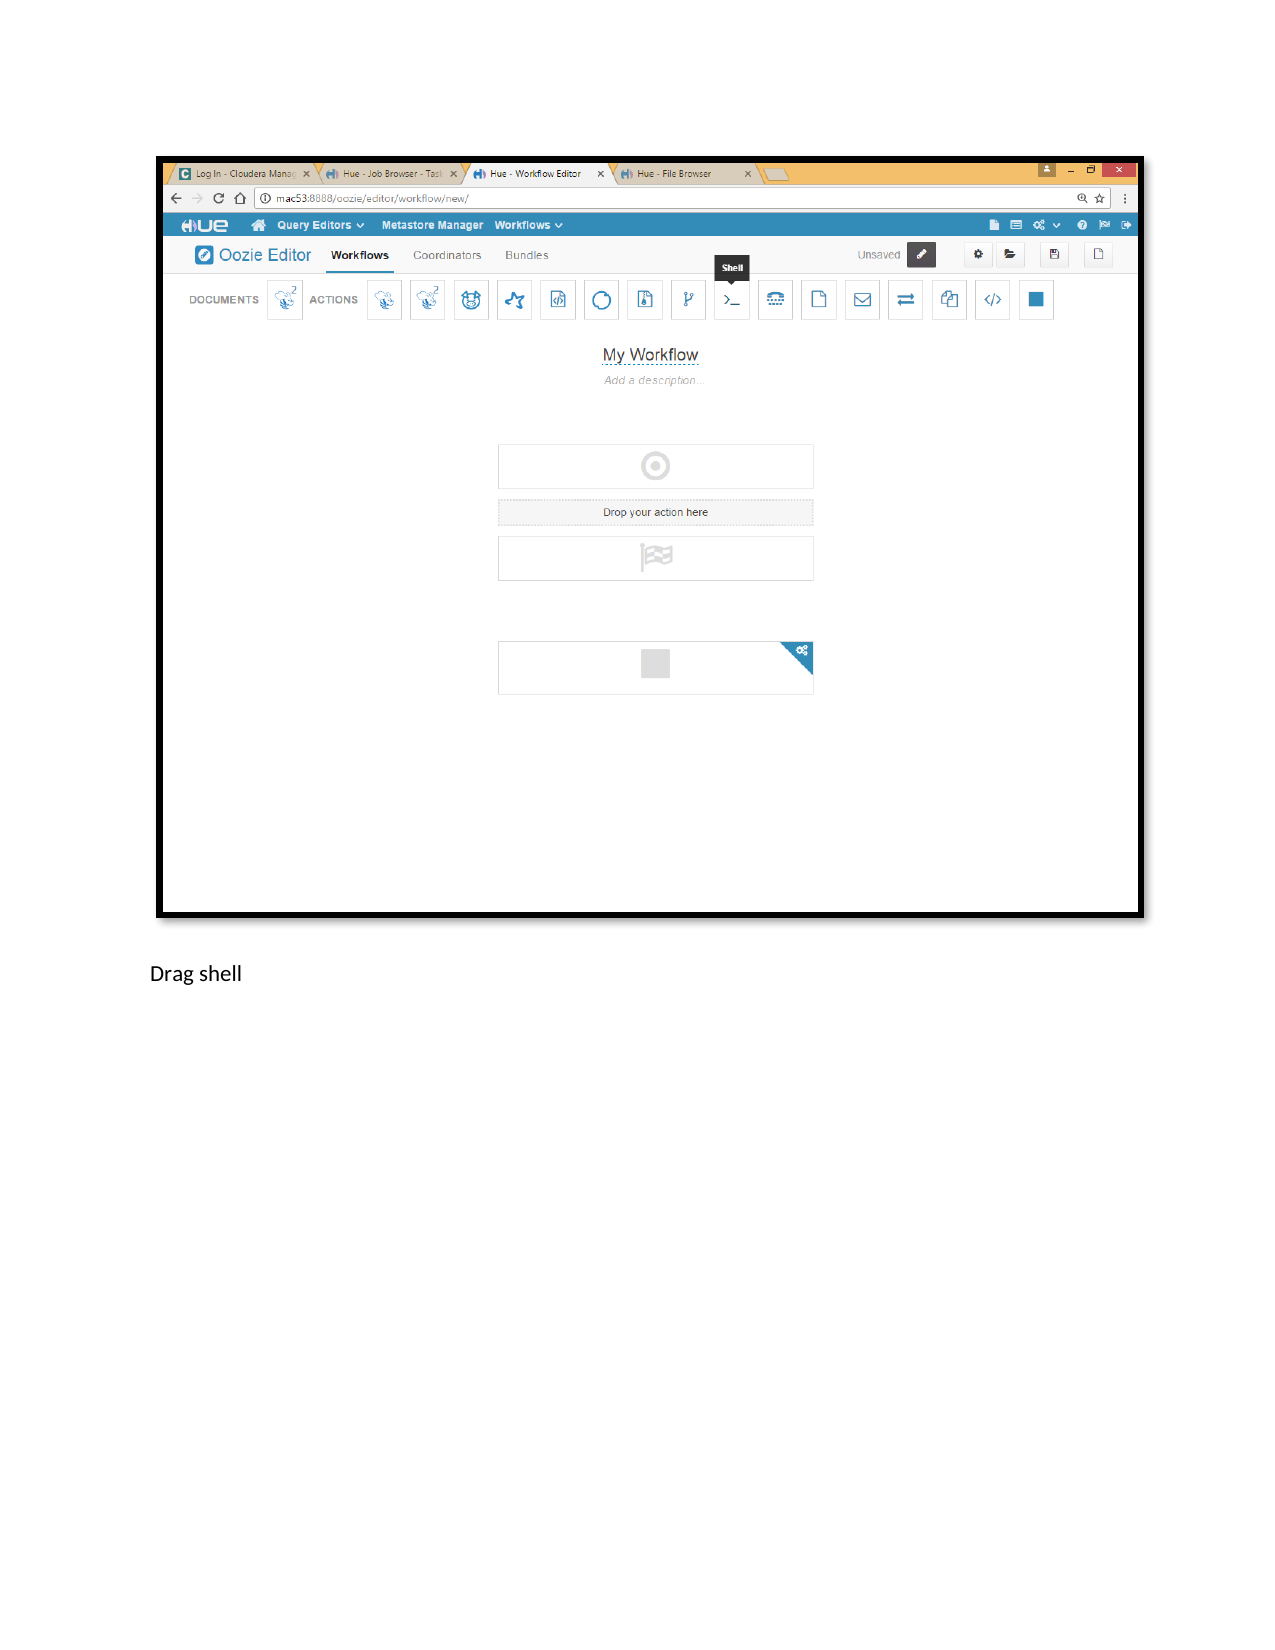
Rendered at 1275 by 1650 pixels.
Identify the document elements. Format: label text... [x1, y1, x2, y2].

text Drag shell [150, 959, 1125, 987]
picture [163, 163, 1138, 912]
